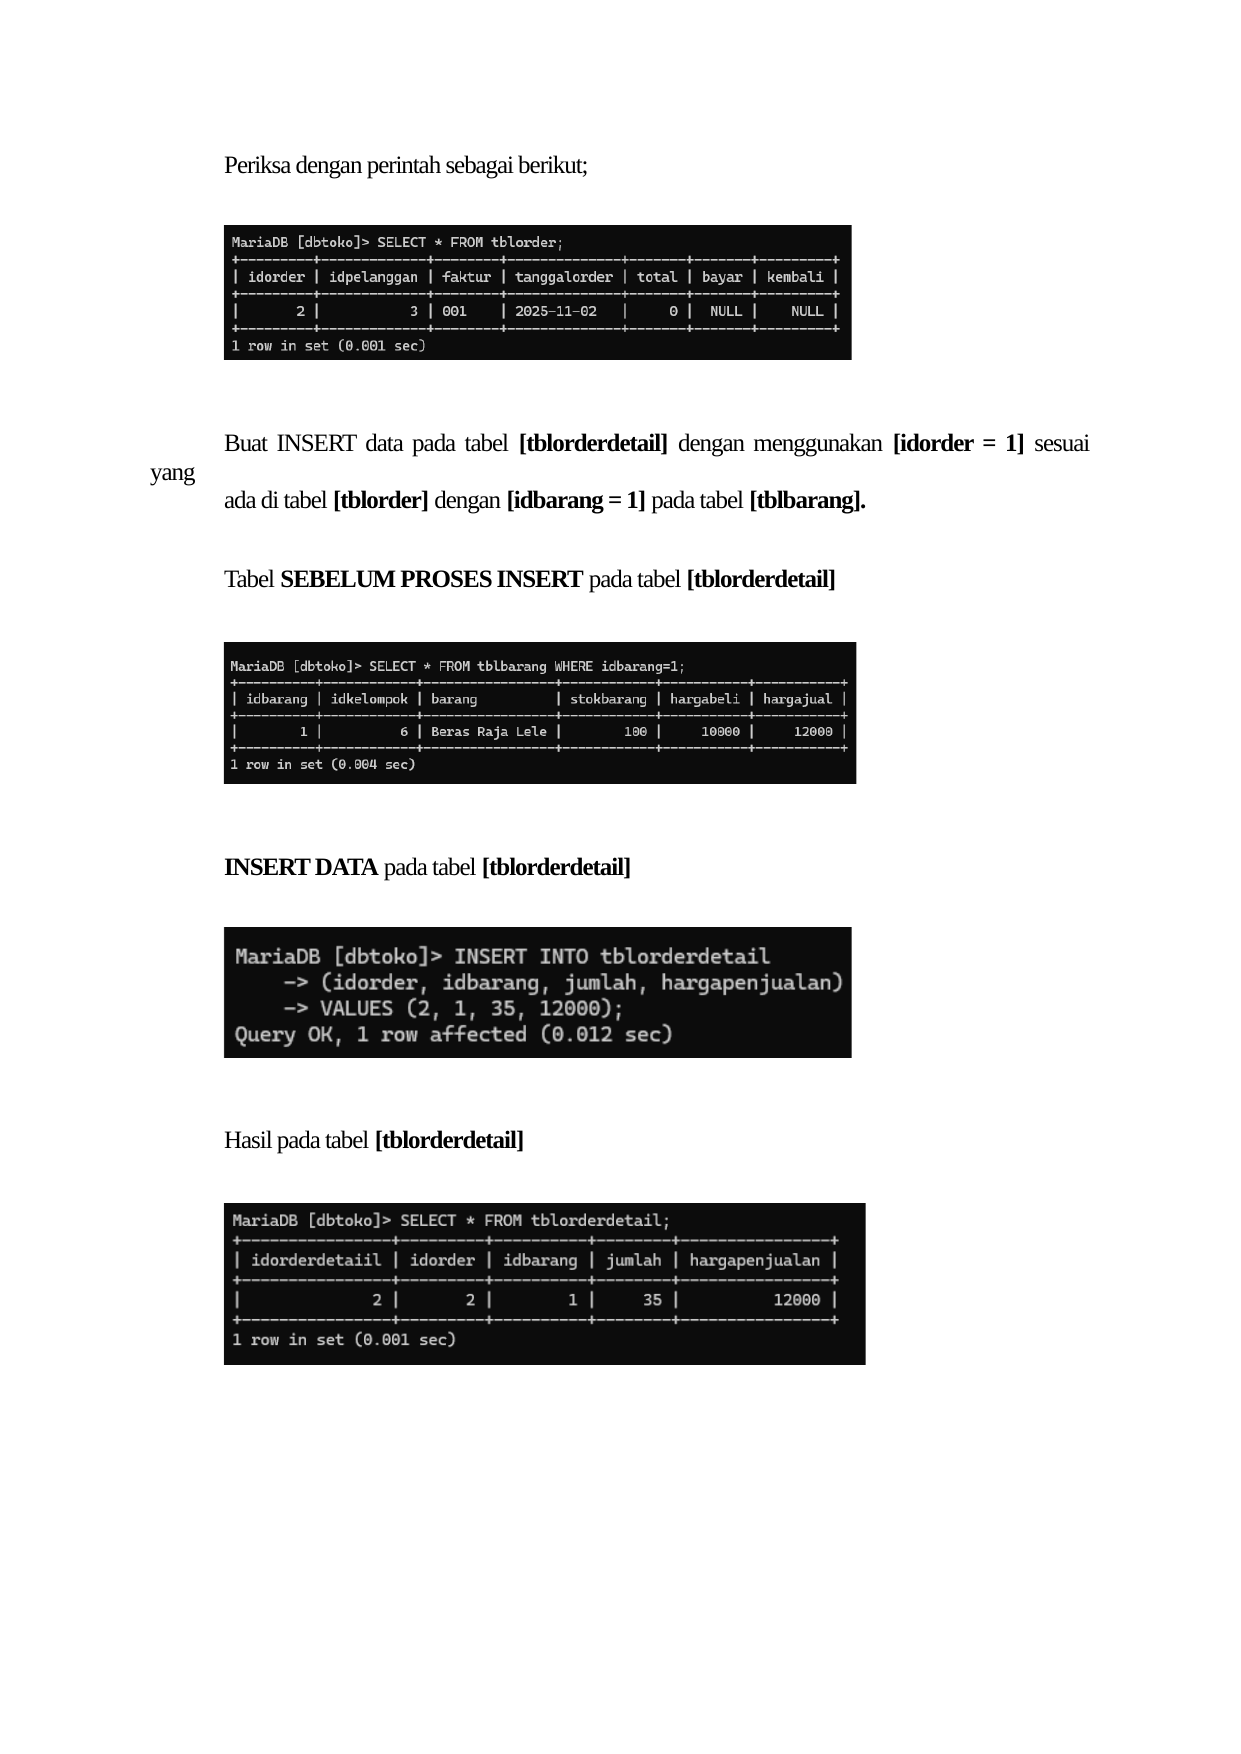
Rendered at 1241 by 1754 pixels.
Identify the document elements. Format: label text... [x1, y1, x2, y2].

title ada di tabel [tblorder] dengan [idbarang = 1] pada tabel [tblbarang]. [150, 486, 1090, 514]
title Tabel SEBELUM PROSES INSERT pada tabel [tblorderdetail] [150, 564, 1090, 593]
picture [223, 1203, 866, 1365]
title Periksa dengan perintah sebagai berikut; [150, 150, 1090, 179]
title Buat INSERT data pada tabel [tblorderdetail] dengan menggunakan [idorder = 1] sesuai yang [150, 428, 1090, 486]
picture [223, 225, 852, 360]
picture [223, 642, 857, 784]
picture [223, 927, 852, 1058]
title INSERT DATA pada tabel [tblorderdetail] [150, 852, 1090, 881]
title Hasil pada tabel [tblorderdetail] [150, 1126, 1090, 1154]
